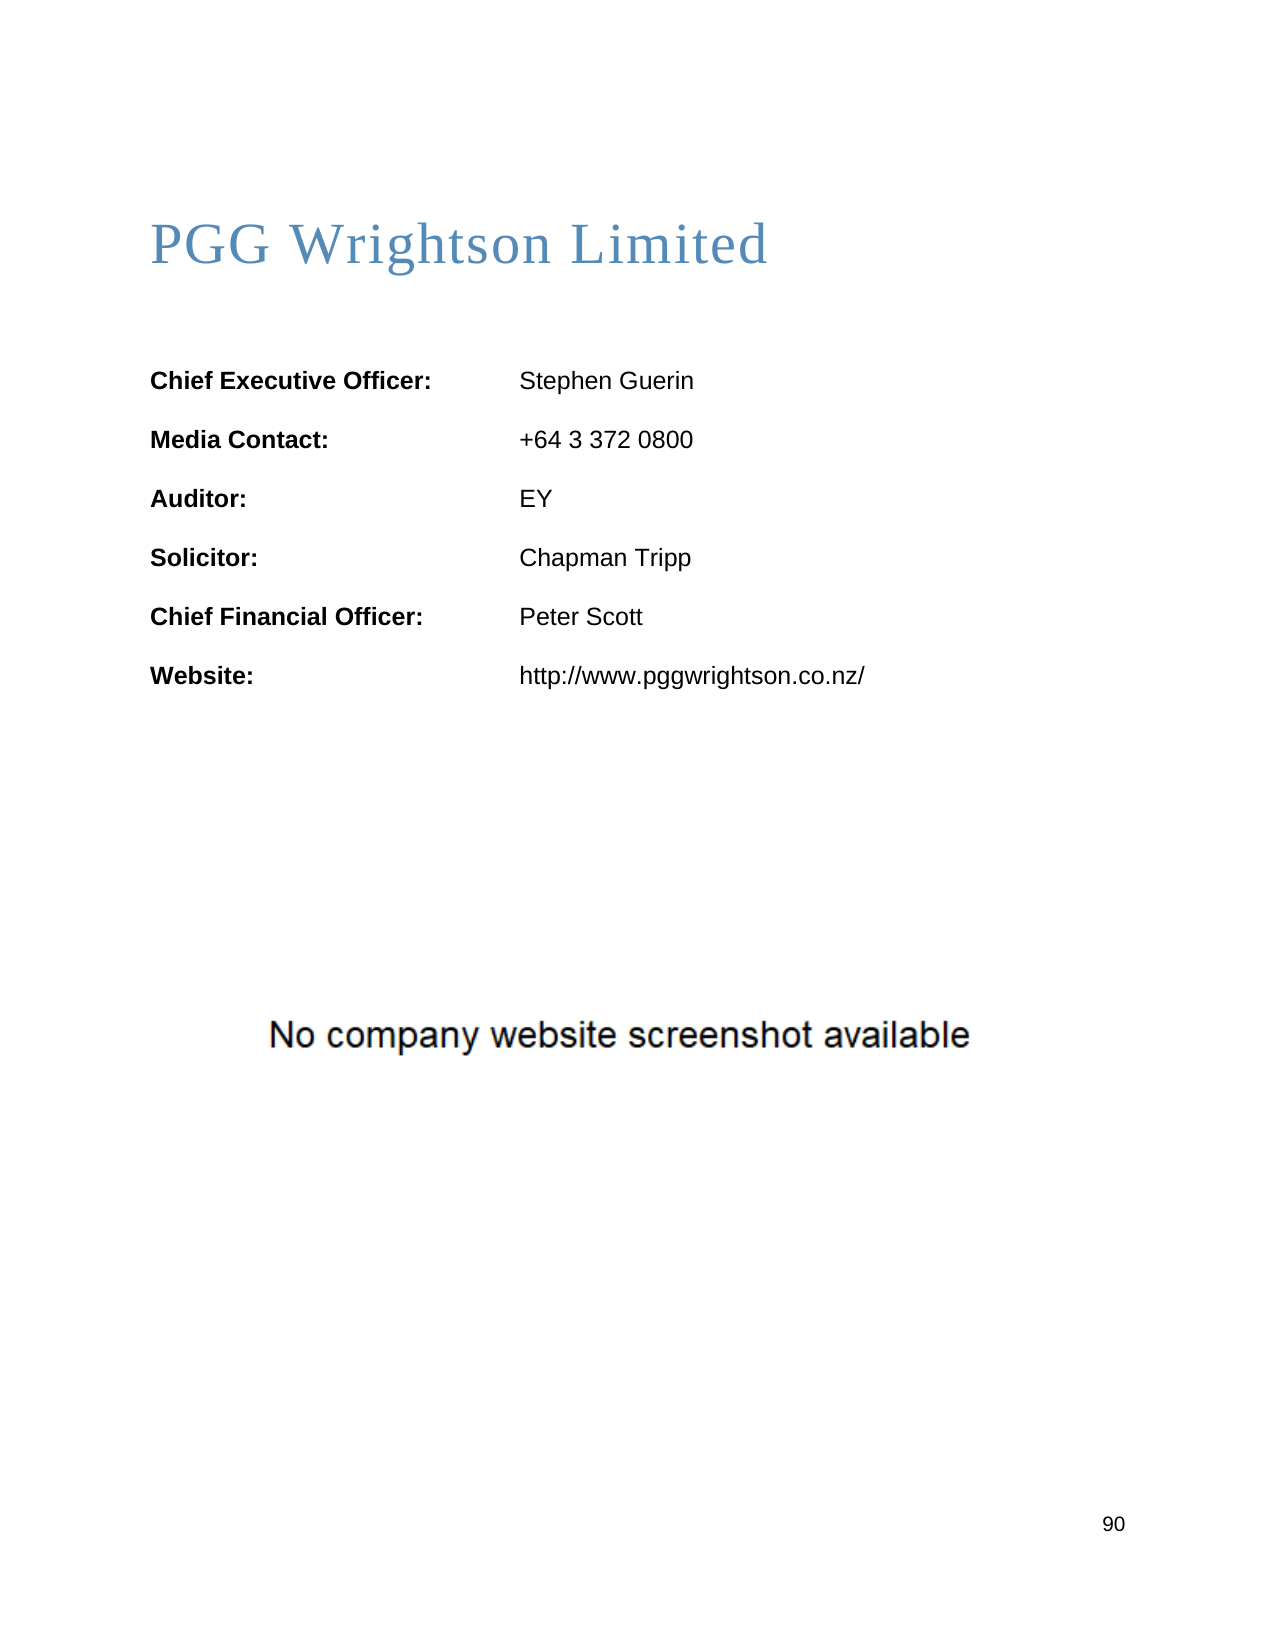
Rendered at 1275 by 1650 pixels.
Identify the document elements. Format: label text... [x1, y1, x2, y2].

table_cell Chief Financial Officer: [139, 595, 508, 654]
table_cell Auditor: [139, 477, 508, 536]
table_cell Chapman Tripp [508, 536, 1113, 595]
table_cell +64 3 372 0800 [508, 418, 1113, 477]
table_cell EY [508, 477, 1113, 536]
table_cell http://www.pggwrightson.co.nz/ [508, 654, 1113, 713]
table_cell Peter Scott [508, 595, 1113, 654]
table_cell Media Contact: [139, 418, 508, 477]
picture [150, 785, 1091, 1284]
subtitle PGG Wrightson Limited [150, 209, 1125, 276]
table_cell Solicitor: [139, 536, 508, 595]
table_header Chief Executive Officer: [139, 359, 508, 418]
table_header Stephen Guerin [508, 359, 1113, 418]
table_cell Website: [139, 654, 508, 713]
